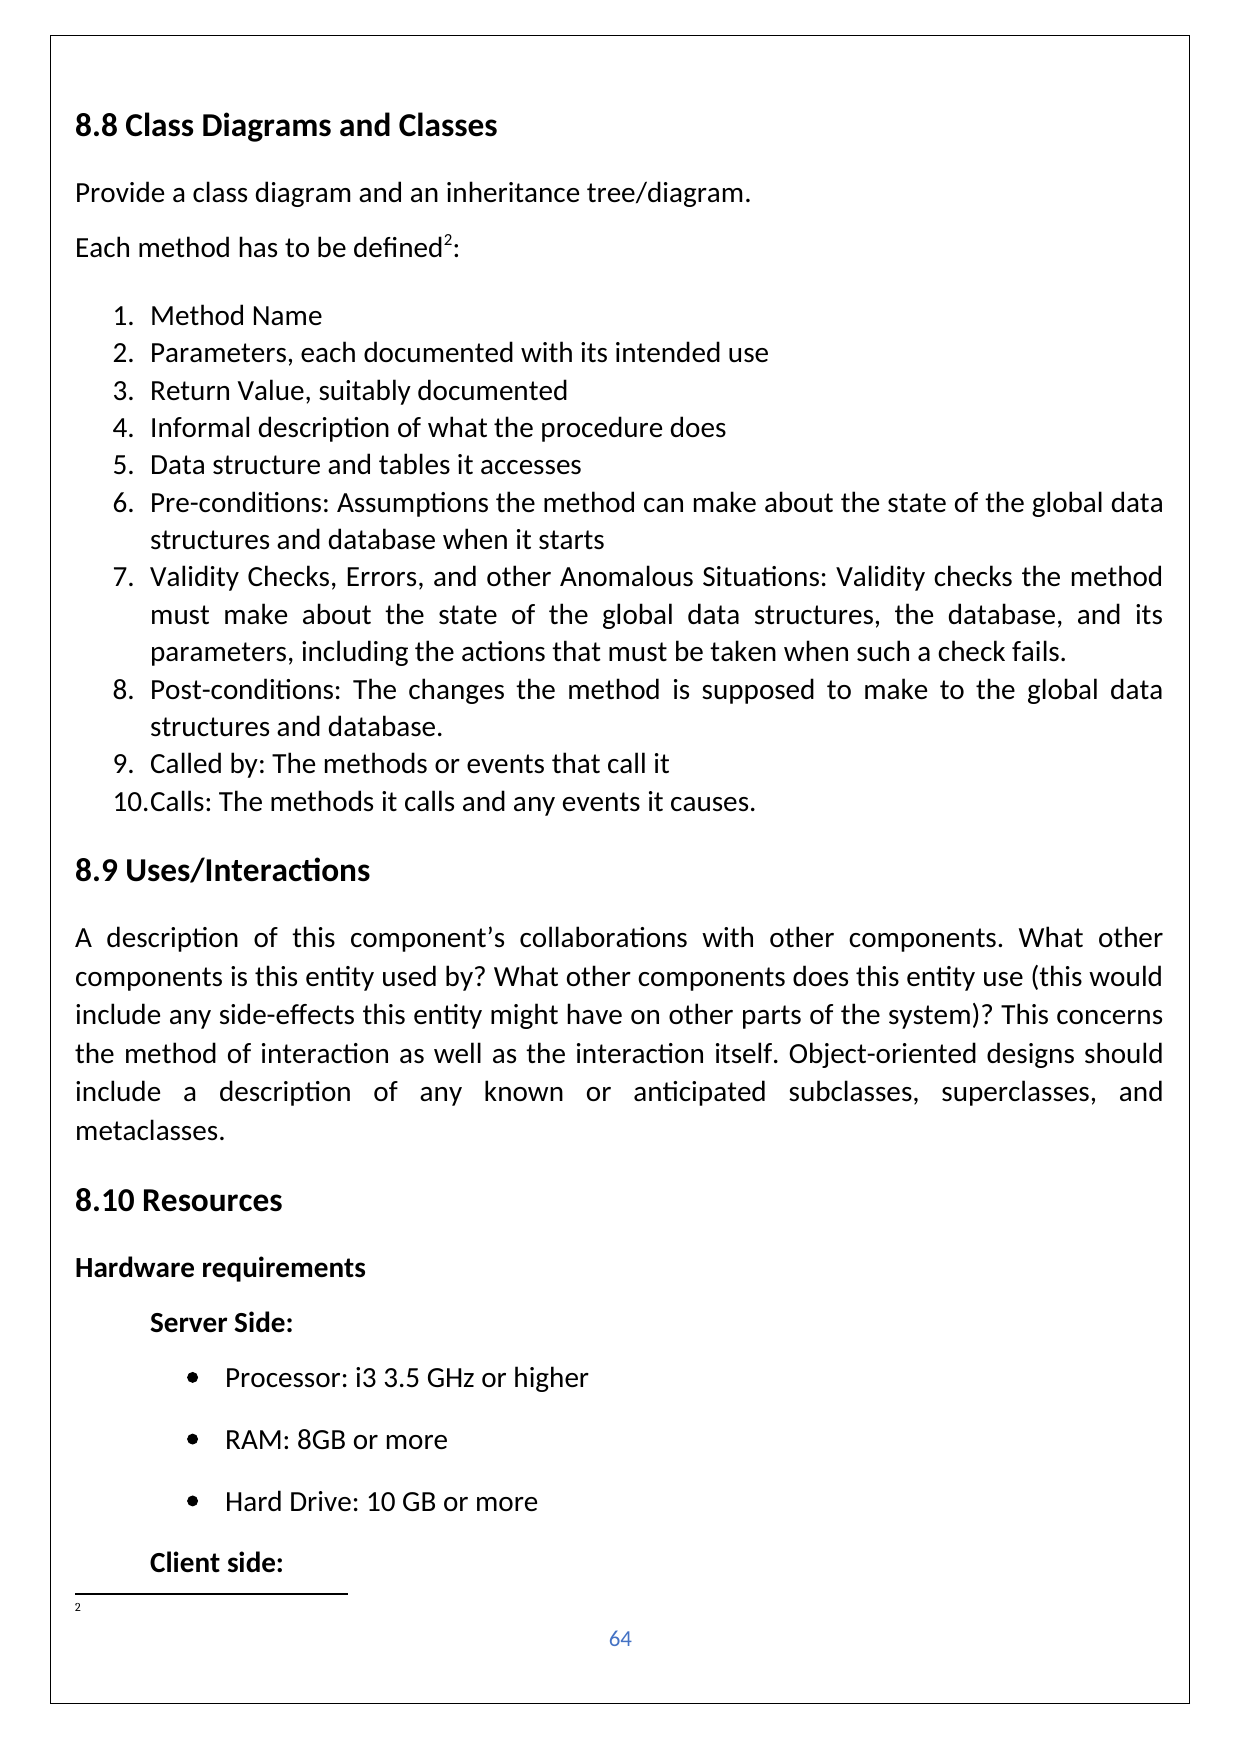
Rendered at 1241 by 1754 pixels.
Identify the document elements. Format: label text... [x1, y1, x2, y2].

list Hard Drive: 10 GB or more [187, 1483, 1165, 1518]
list RAM: 8GB or more [187, 1421, 1165, 1457]
list Processor: i3 3.5 GHz or higher [187, 1359, 1165, 1395]
text Server Side: [75, 1304, 1165, 1340]
text Hardware requirements [75, 1249, 1165, 1285]
subtitle 8.8 Class Diagrams and Classes [75, 104, 1165, 145]
list Informal description of what the procedure does [112, 409, 1165, 444]
list Method Name [112, 297, 1165, 332]
text Provide a class diagram and an inheritance tree/diagram. [75, 174, 1165, 210]
list Validity Checks, Errors, and other Anomalous Situations: Validity checks the method must make about the state of the global data structures, the database, and its parameters, including the actions that must be taken when such a check fails. [112, 558, 1165, 669]
text Client side: [150, 1544, 1165, 1580]
text Each method has to be defined: [75, 229, 1165, 265]
text A description of this component’s collaborations with other components. What other components is this entity used by? What other components does this entity use (this would include any side-effects this entity might have on other parts of the system)? This concerns the method of interaction as well as the interaction itself. Object-oriented designs should include a description of any known or anticipated subclasses, superclasses, and metaclasses. [75, 919, 1165, 1147]
list Pre-conditions: Assumptions the method can make about the state of the global data structures and database when it starts [112, 484, 1165, 557]
list Called by: The methods or events that call it [112, 746, 1165, 781]
list Parameters, each documented with its intended use [112, 334, 1165, 370]
subtitle 8.9 Uses/Interactions [75, 849, 1165, 890]
list Return Value, suitably documented [112, 372, 1165, 407]
list Data structure and tables it accesses [112, 446, 1165, 482]
list Post-conditions: The changes the method is supposed to make to the global data structures and database. [112, 671, 1165, 744]
list Calls: The methods it calls and any events it causes. [112, 783, 1165, 818]
subtitle 8.10 Resources [75, 1179, 1165, 1220]
